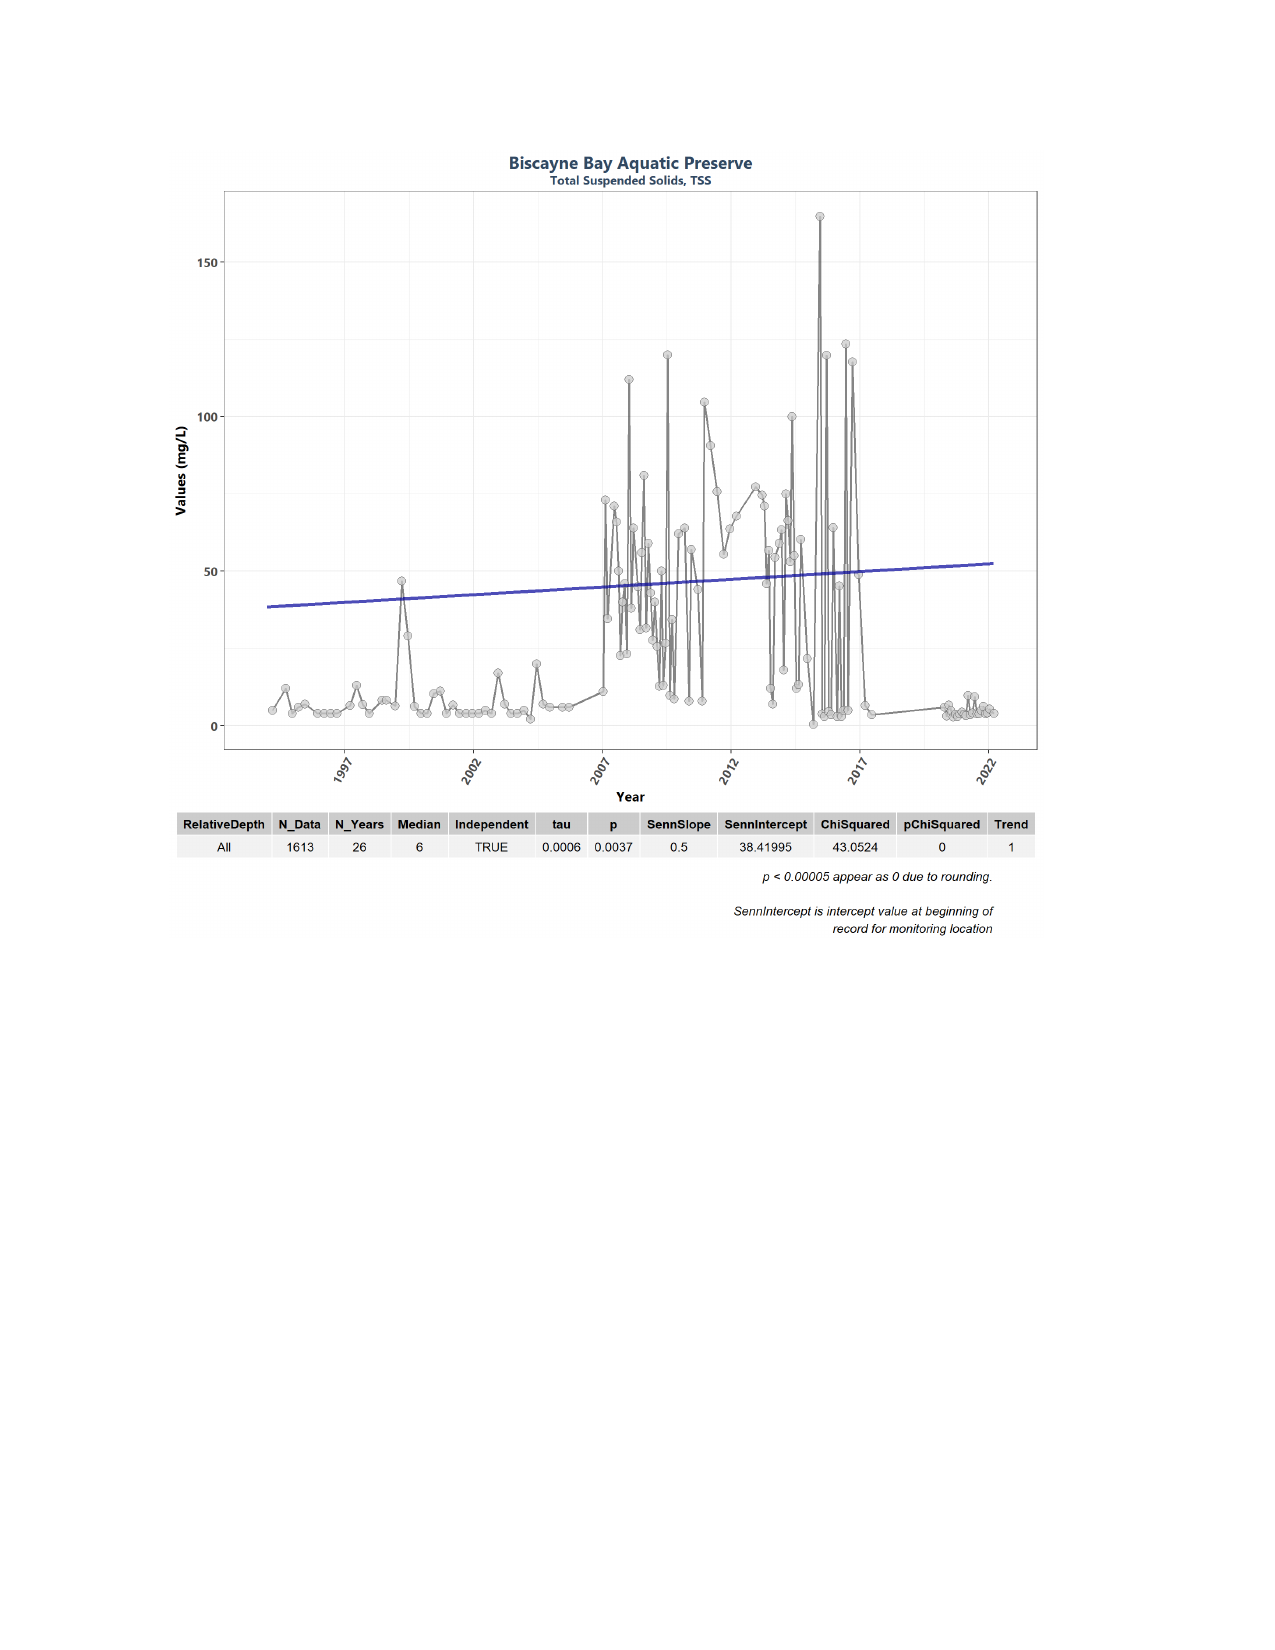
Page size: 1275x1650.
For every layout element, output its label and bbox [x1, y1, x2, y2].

picture [168, 150, 1044, 938]
